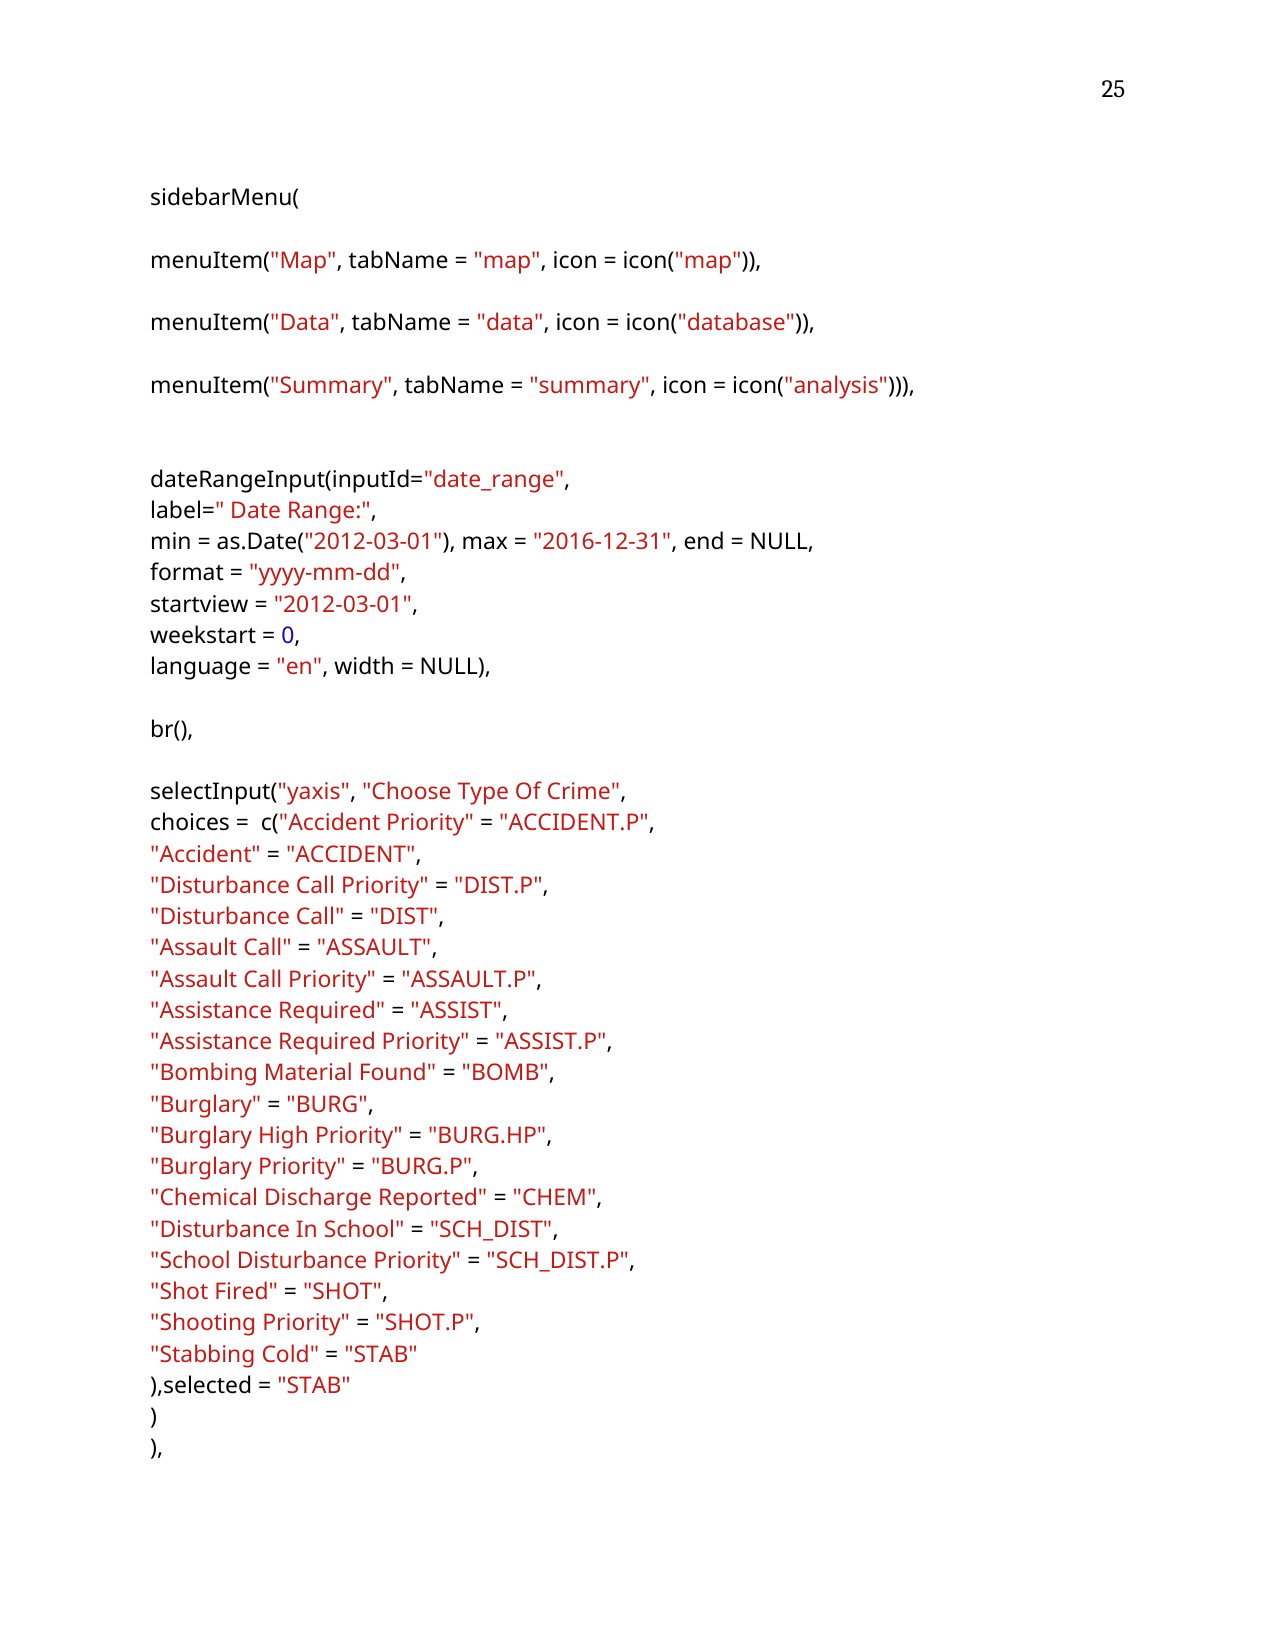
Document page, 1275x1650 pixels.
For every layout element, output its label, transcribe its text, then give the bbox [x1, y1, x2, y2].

text "Chemical Discharge Reported" = "CHEM", [150, 1181, 1125, 1212]
text menuItem("Data", tabName = "data", icon = icon("database")), [150, 306, 1125, 337]
text "School Disturbance Priority" = "SCH_DIST.P", [150, 1244, 1125, 1275]
text "Accident" = "ACCIDENT", [150, 837, 1125, 869]
text "Stabbing Cold" = "STAB" [150, 1337, 1125, 1369]
text selectInput("yaxis", "Choose Type Of Crime", [150, 775, 1125, 806]
text "Assault Call Priority" = "ASSAULT.P", [150, 962, 1125, 994]
text ),selected = "STAB" [150, 1369, 1125, 1400]
text "Bombing Material Found" = "BOMB", [150, 1056, 1125, 1087]
text menuItem("Summary", tabName = "summary", icon = icon("analysis"))), [150, 369, 1125, 400]
text min = as.Date("2012-03-01"), max = "2016-12-31", end = NULL, [150, 525, 1125, 556]
text "Assistance Required Priority" = "ASSIST.P", [150, 1025, 1125, 1056]
text format = "yyyy-mm-dd", [150, 556, 1125, 587]
text dateRangeInput(inputId="date_range", [150, 462, 1125, 494]
text "Burglary Priority" = "BURG.P", [150, 1150, 1125, 1181]
text "Burglary High Priority" = "BURG.HP", [150, 1119, 1125, 1150]
text "Burglary" = "BURG", [150, 1087, 1125, 1119]
text menuItem("Map", tabName = "map", icon = icon("map")), [150, 244, 1125, 275]
text br(), [150, 712, 1125, 744]
text "Assault Call" = "ASSAULT", [150, 931, 1125, 962]
text choices = c("Accident Priority" = "ACCIDENT.P", [150, 806, 1125, 837]
text sidebarMenu( [150, 181, 1125, 212]
text "Shooting Priority" = "SHOT.P", [150, 1306, 1125, 1337]
text "Disturbance Call Priority" = "DIST.P", [150, 869, 1125, 900]
text ) [150, 1400, 1125, 1431]
text "Disturbance Call" = "DIST", [150, 900, 1125, 931]
text language = "en", width = NULL), [150, 650, 1125, 681]
text ), [150, 1431, 1125, 1462]
text "Shot Fired" = "SHOT", [150, 1275, 1125, 1306]
text weekstart = 0, [150, 619, 1125, 650]
text "Disturbance In School" = "SCH_DIST", [150, 1212, 1125, 1244]
text startview = "2012-03-01", [150, 587, 1125, 619]
text "Assistance Required" = "ASSIST", [150, 994, 1125, 1025]
text label=" Date Range:", [150, 494, 1125, 525]
